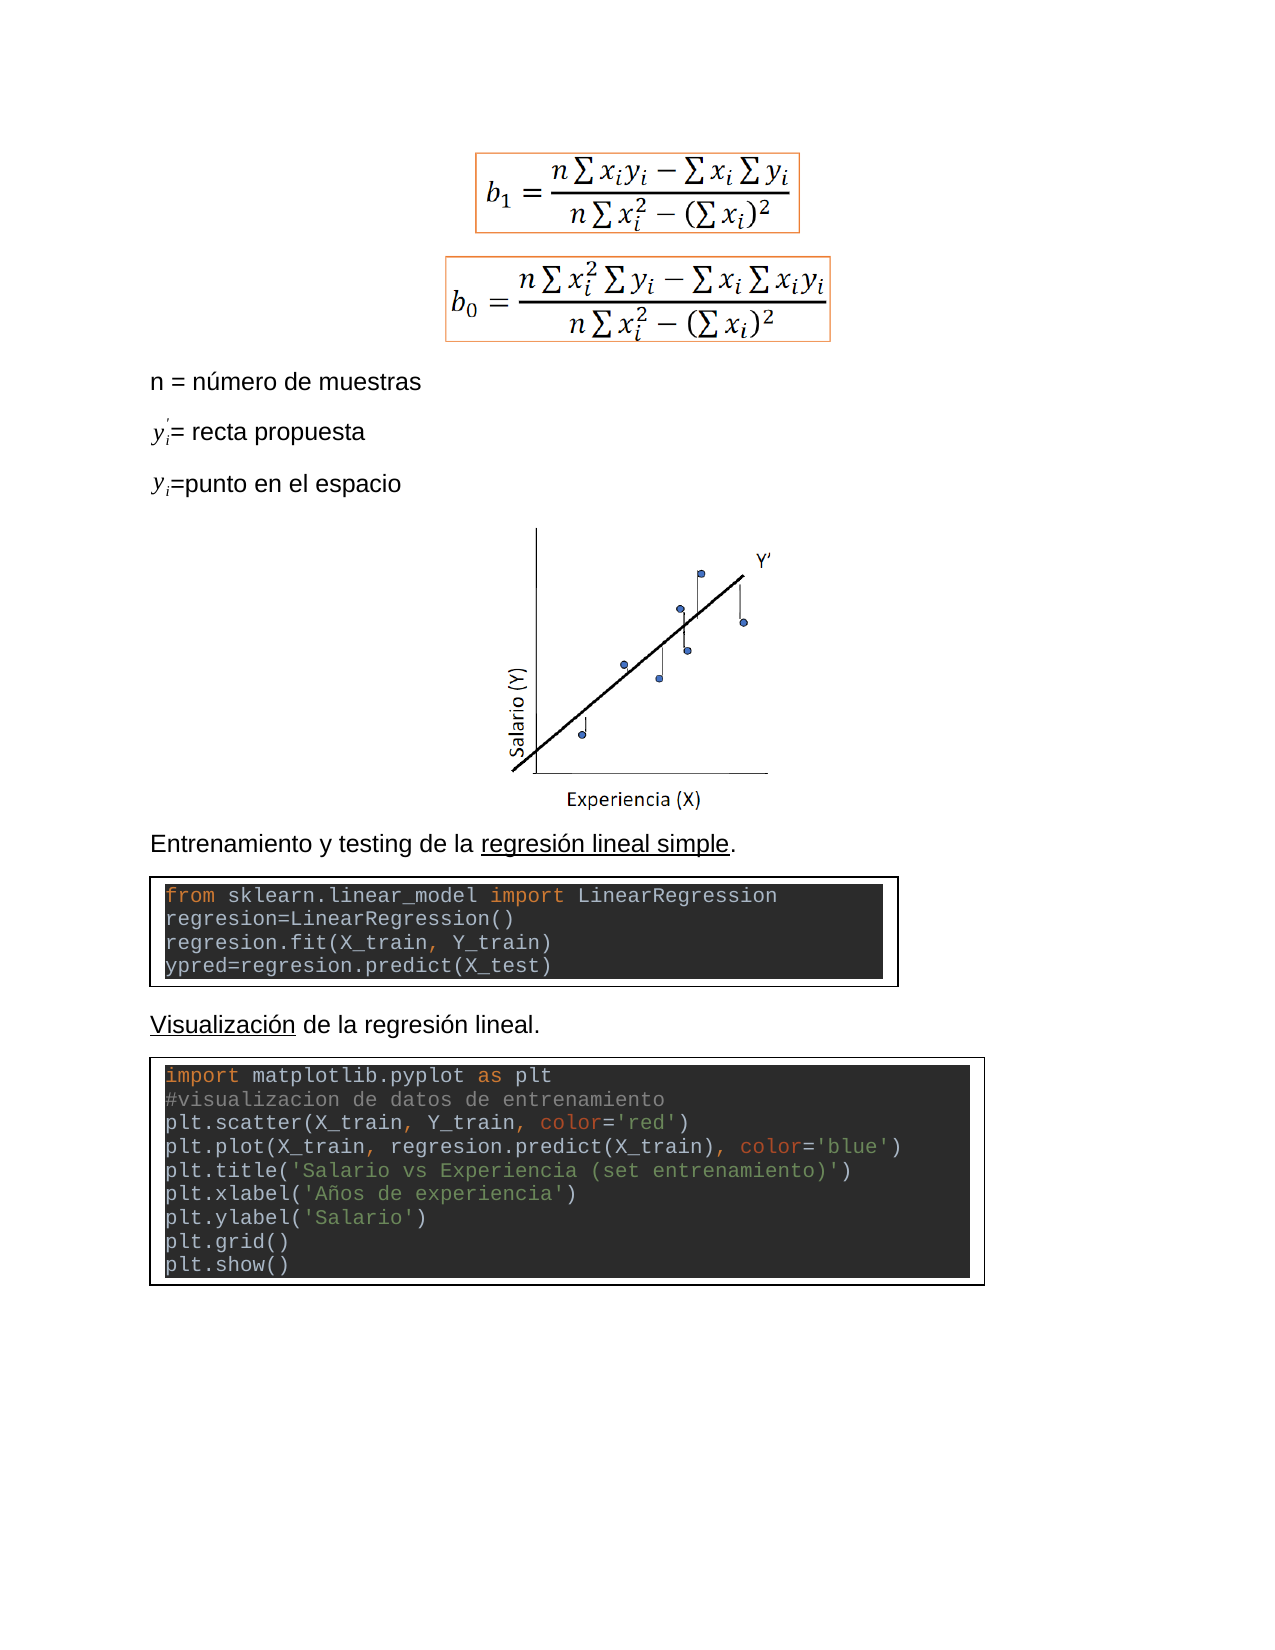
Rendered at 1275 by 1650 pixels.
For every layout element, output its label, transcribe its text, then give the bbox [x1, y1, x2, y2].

picture [442, 255, 833, 348]
text Visualización de la regresión lineal. [150, 1010, 1125, 1039]
picture [504, 518, 771, 811]
picture [475, 150, 800, 237]
text Entrenamiento y testing de la regresión lineal simple. [150, 829, 1125, 858]
text n = número de muestras [150, 367, 1125, 395]
text =punto en el espacio [150, 468, 1125, 499]
text = recta propuesta [150, 414, 1125, 449]
